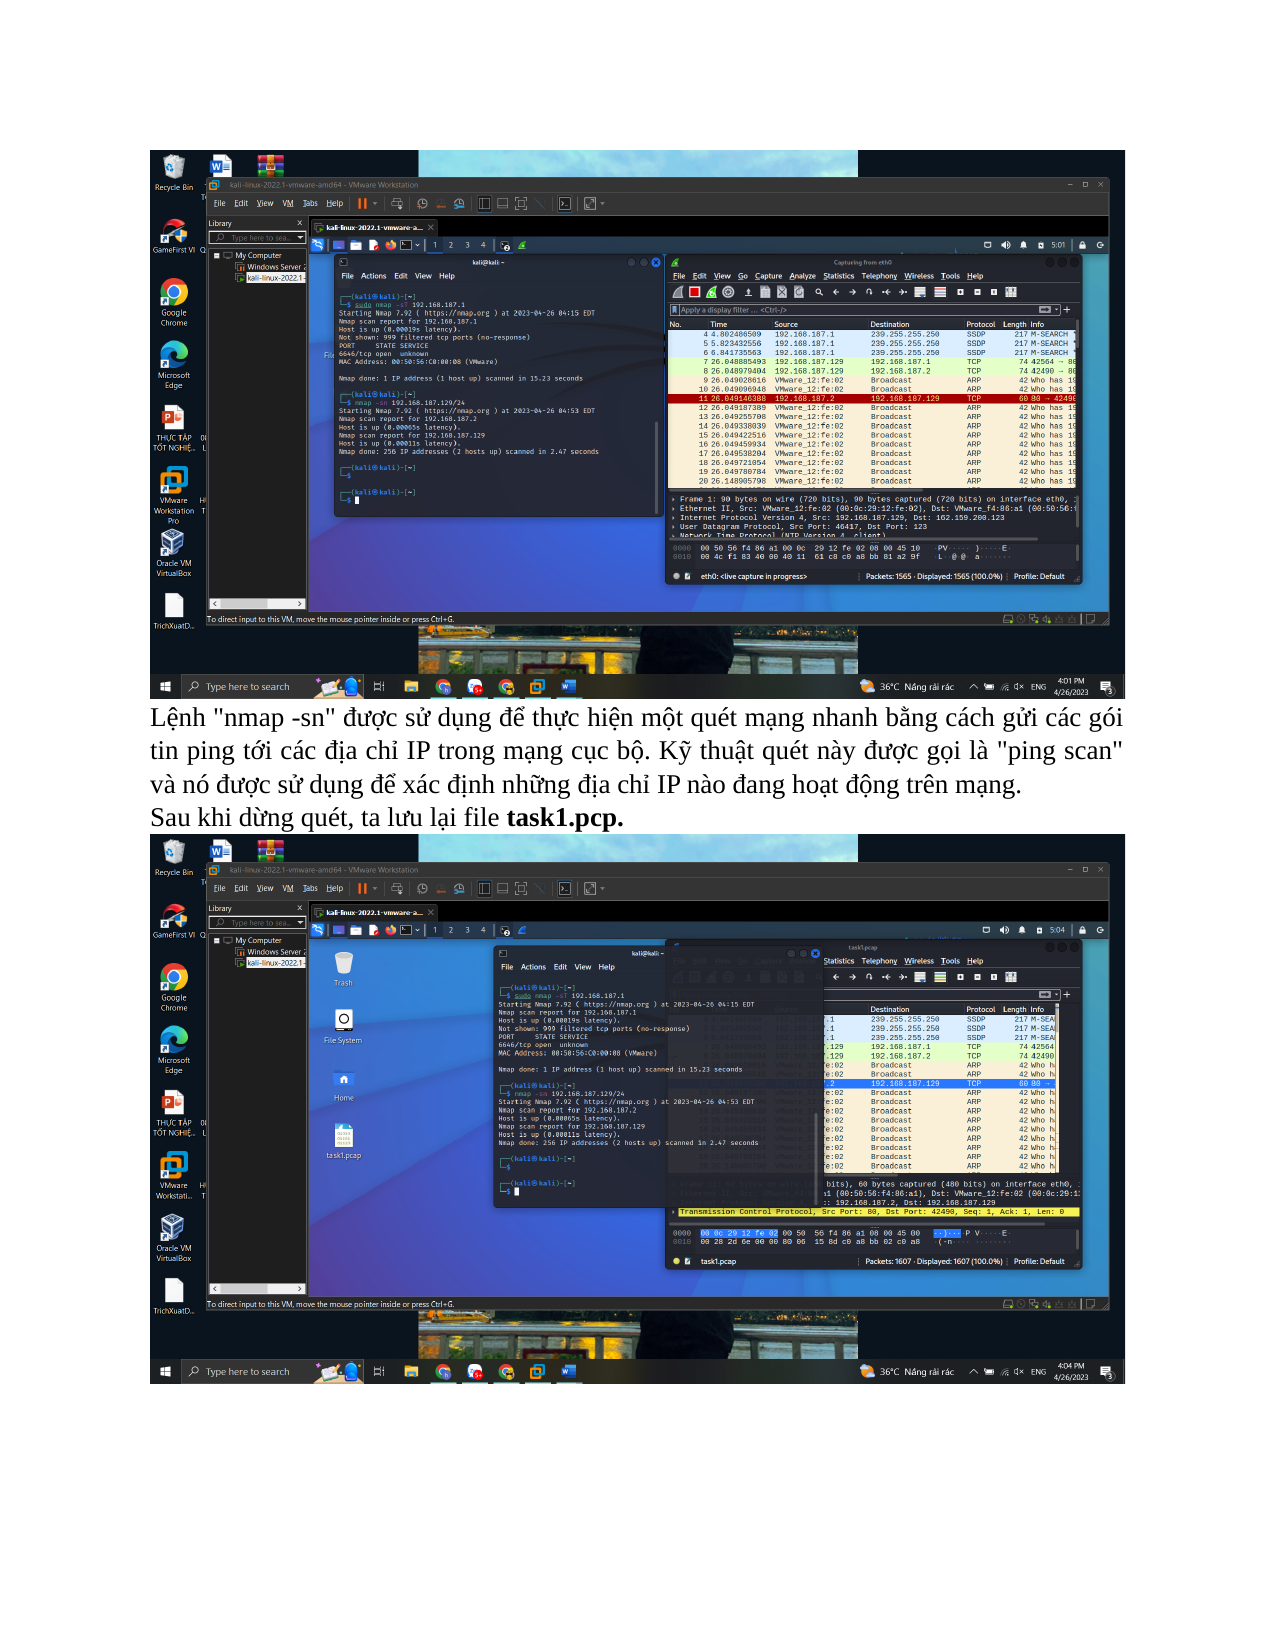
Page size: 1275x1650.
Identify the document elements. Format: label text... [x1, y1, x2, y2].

text Lệnh "nmap -sn" được sử dụng để thực hiện một quét mạng nhanh bằng cách gửi các gói tin ping tới các địa chỉ IP trong mạng cục bộ. Kỹ thuật quét này được gọi là "ping scan" và nó được sử dụng để xác định những địa chỉ IP nào đang hoạt động trên mạng. [150, 701, 1125, 799]
picture [150, 150, 1125, 699]
picture [150, 834, 1125, 1384]
text Sau khi dừng quét, ta lưu lại file task1.pcp. [150, 801, 1125, 832]
